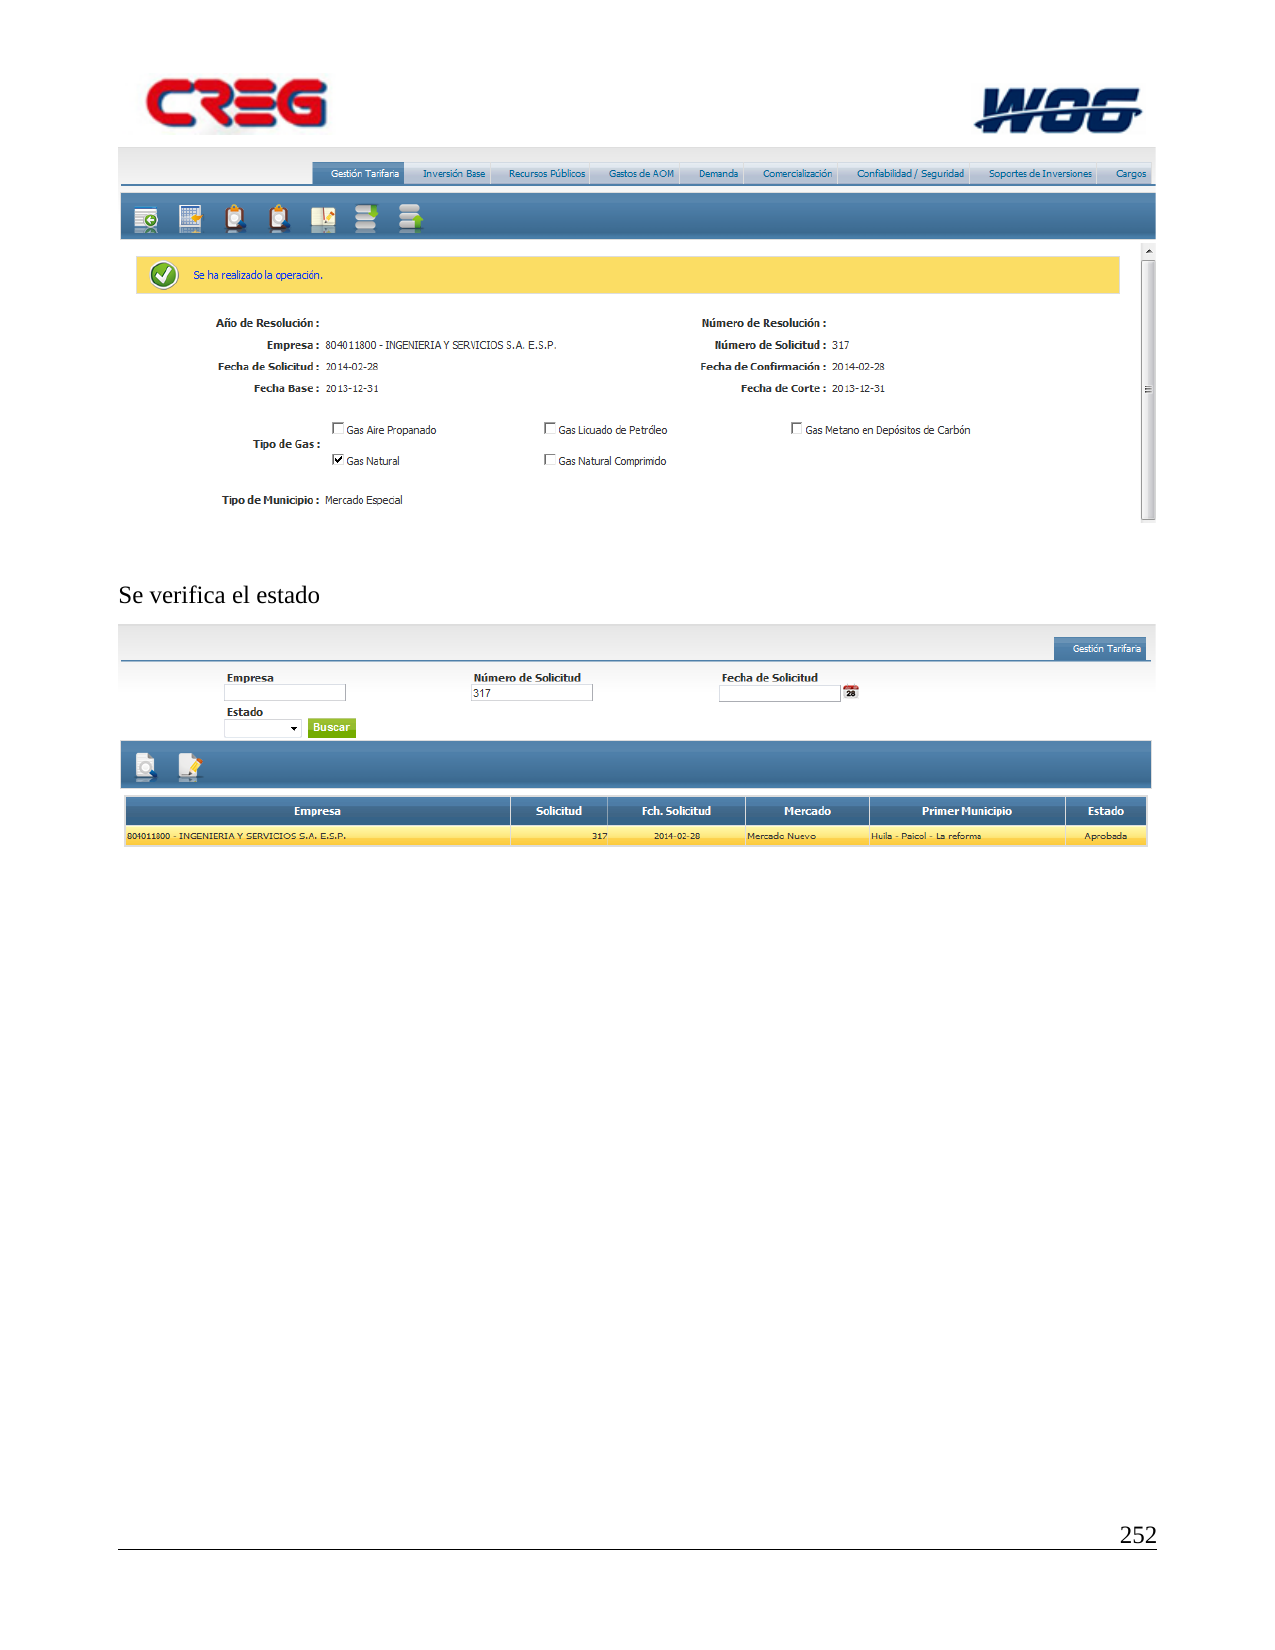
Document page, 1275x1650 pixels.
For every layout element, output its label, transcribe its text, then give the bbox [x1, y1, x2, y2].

picture [118, 623, 1156, 875]
picture [971, 83, 1147, 135]
text Se verifica el estado [118, 580, 1157, 609]
picture [118, 73, 353, 135]
picture [118, 147, 1156, 523]
